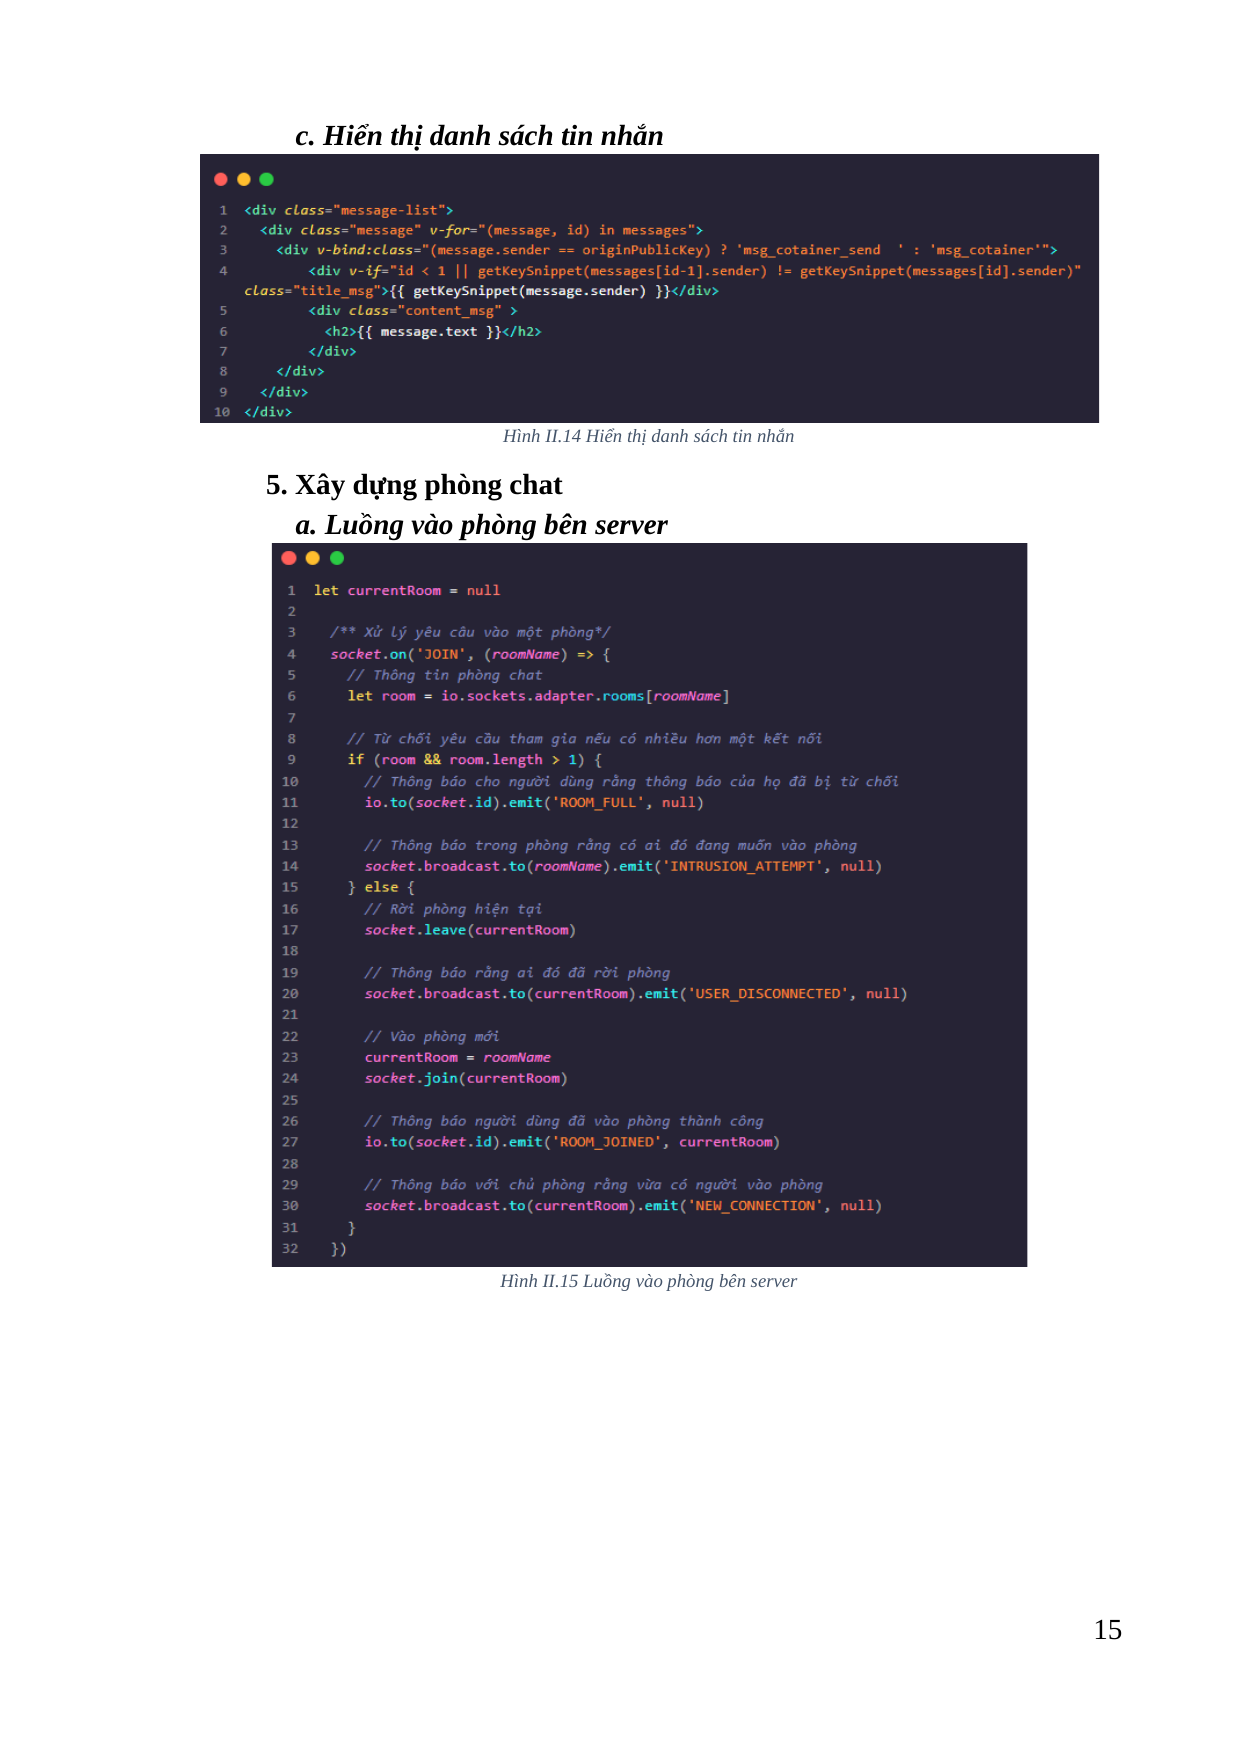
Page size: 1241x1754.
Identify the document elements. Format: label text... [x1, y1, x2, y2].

picture [271, 543, 1028, 1267]
text Hình II.15 Luồng vào phòng bên server [177, 1270, 1122, 1291]
subtitle Hiển thị danh sách tin nhắn [295, 118, 1122, 152]
picture [200, 154, 1100, 423]
subtitle Xây dựng phòng chat [266, 467, 1122, 501]
subtitle Luồng vào phòng bên server [295, 507, 1122, 541]
text Hình II.14 Hiển thị danh sách tin nhắn [177, 425, 1122, 446]
